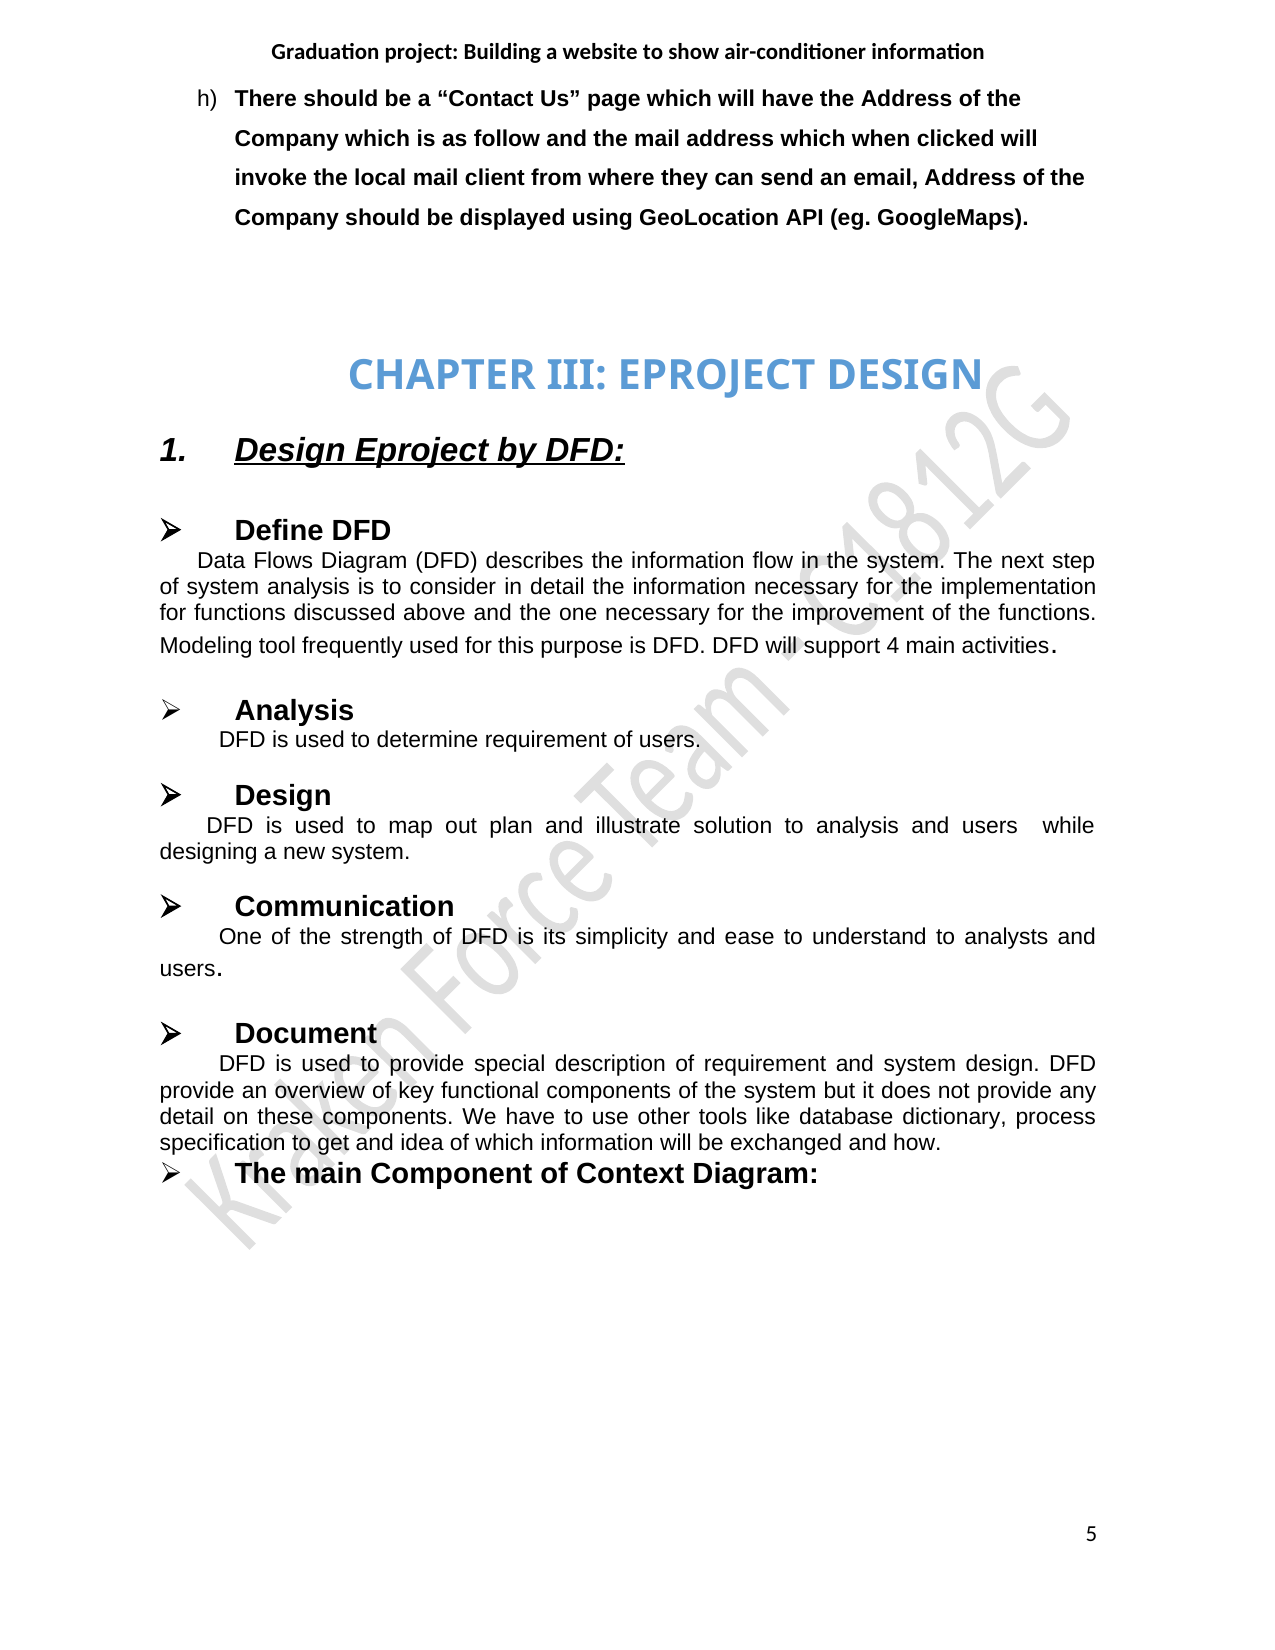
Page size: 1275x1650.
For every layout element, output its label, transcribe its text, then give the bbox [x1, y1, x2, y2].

list DFD is used to provide special description of requirement and system design. DFD provide an overview of key functional components of the system but it does not provide any detail on these components. We have to use other tools like database dictionary, process specification to get and idea of which information will be exchanged and how. [159, 1050, 1097, 1156]
list Analysis [159, 693, 1097, 726]
list Design [159, 778, 1097, 812]
text CHAPTER III: EPROJECT DESIGN [234, 345, 1097, 402]
list There should be a “Contact Us” page which will have the Address of the Company which is as follow and the mail address which when clicked will invoke the local mail client from where they can send an email, Address of the Company should be displayed using GeoLocation API (eg. GoogleMaps). [197, 85, 1097, 230]
list Design Eproject by DFD: [159, 430, 1097, 468]
list Document [159, 1016, 1097, 1050]
list Communication [159, 889, 1097, 923]
list DFD is used to map out plan and illustrate solution to analysis and users while designing a new system. [159, 812, 1097, 864]
list DFD is used to determine requirement of users. [159, 726, 1097, 753]
list The main Component of Context Diagram: [159, 1156, 1097, 1189]
list Data Flows Diagram (DFD) describes the information flow in the system. The next step of system analysis is to consider in detail the information necessary for the implementation for functions discussed above and the one necessary for the improvement of the functions. Modeling tool frequently used for this purpose is DFD. DFD will support 4 main activities. [159, 547, 1097, 659]
list One of the strength of DFD is its simplicity and ease to understand to analysts and users. [159, 923, 1097, 983]
list Define DFD [159, 513, 1097, 547]
